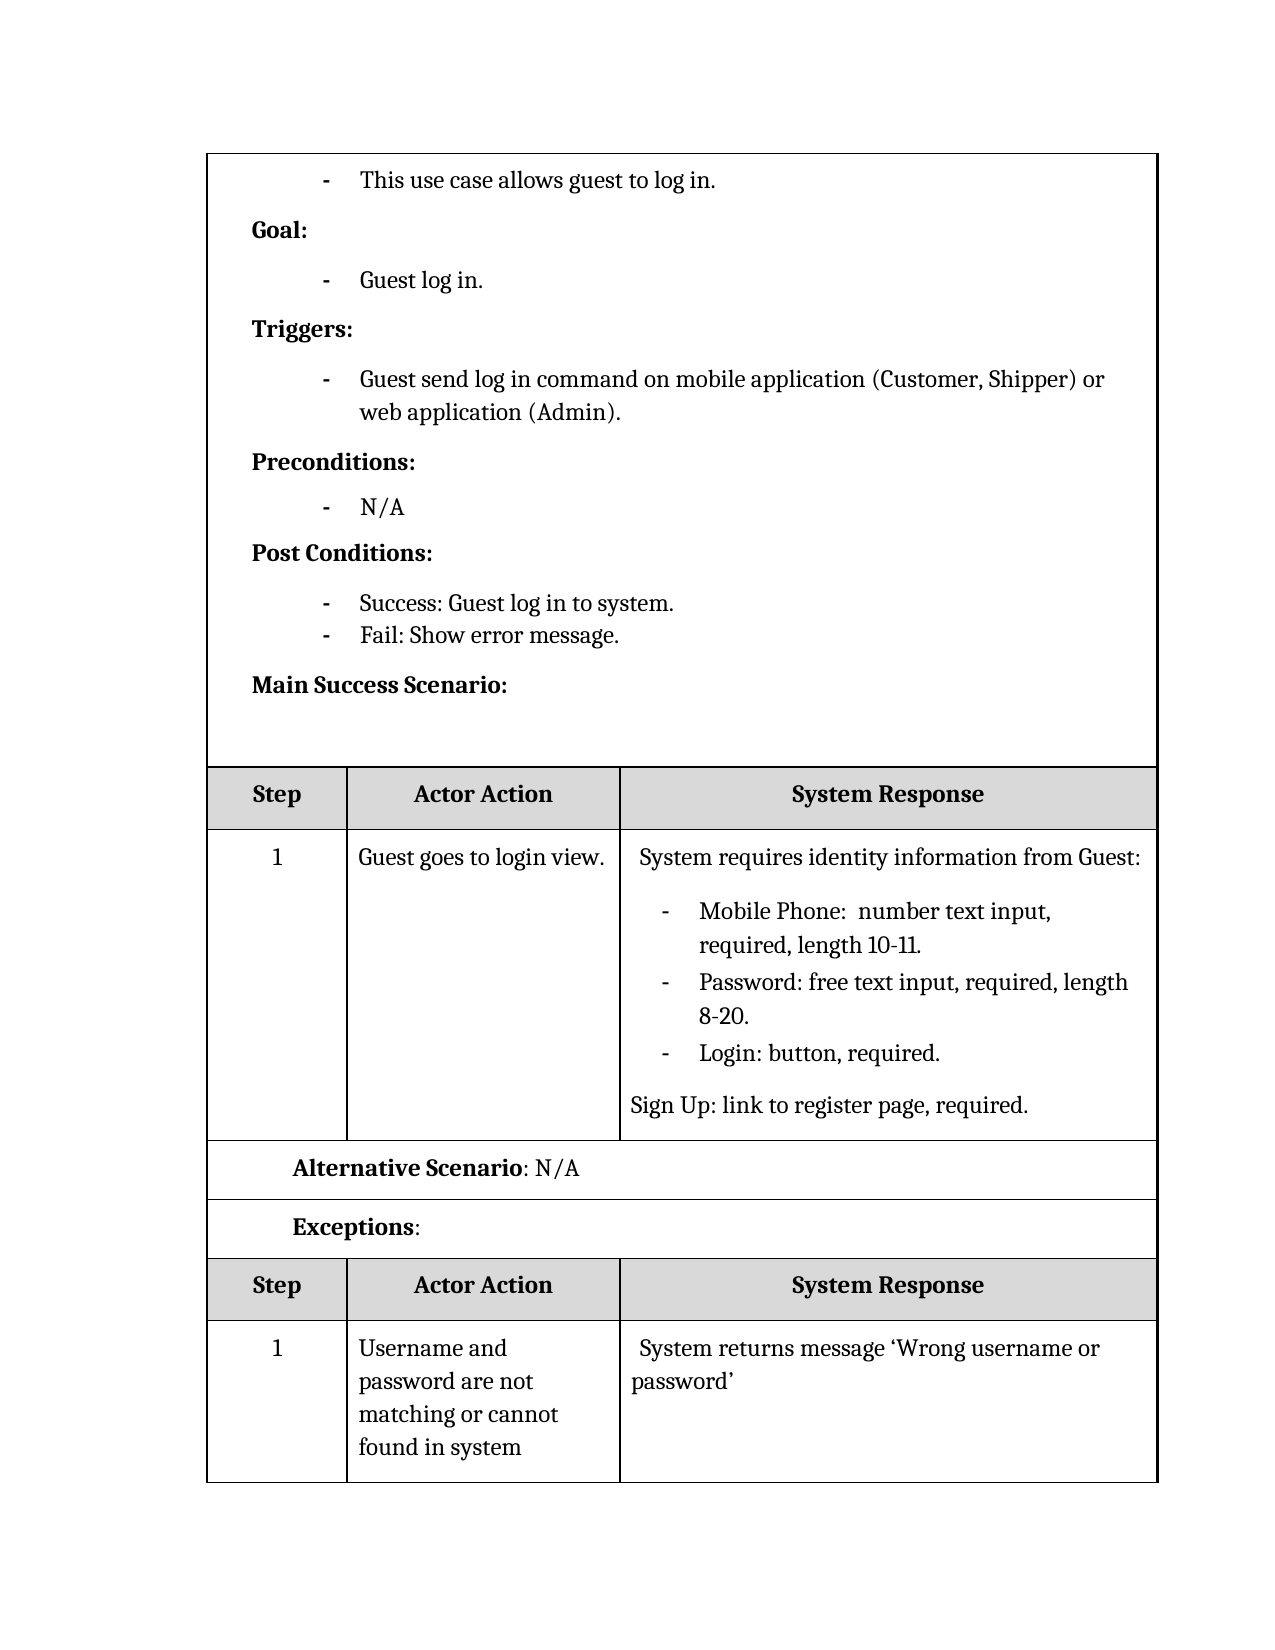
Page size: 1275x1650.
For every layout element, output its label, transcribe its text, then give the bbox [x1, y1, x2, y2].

table_cell Alternative Scenario: N/A [208, 1141, 1156, 1199]
table_cell 1 [208, 830, 346, 1140]
table_cell Actor Action [348, 1259, 619, 1320]
table_cell Guest goes to login view. [348, 830, 619, 1140]
table_cell System Response [621, 1259, 1156, 1320]
table_cell Actor Action [348, 768, 619, 829]
table_cell System requires identity information from Guest: Mobile Phone: number text input, required, length 10-11. Password: free text input, required, length 8-20. Login: button, required. Sign Up: link to register page, required. [621, 830, 1156, 1140]
table_cell System Response [621, 768, 1156, 829]
table_cell Step [208, 768, 346, 829]
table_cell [208, 154, 1156, 766]
table_cell System returns message ‘Wrong username or password’ [621, 1321, 1156, 1482]
table_cell Exceptions: [208, 1200, 1156, 1257]
table_cell Username and password are not matching or cannot found in system [348, 1321, 619, 1482]
table_cell 1 [208, 1321, 346, 1482]
table_cell Step [208, 1259, 346, 1320]
